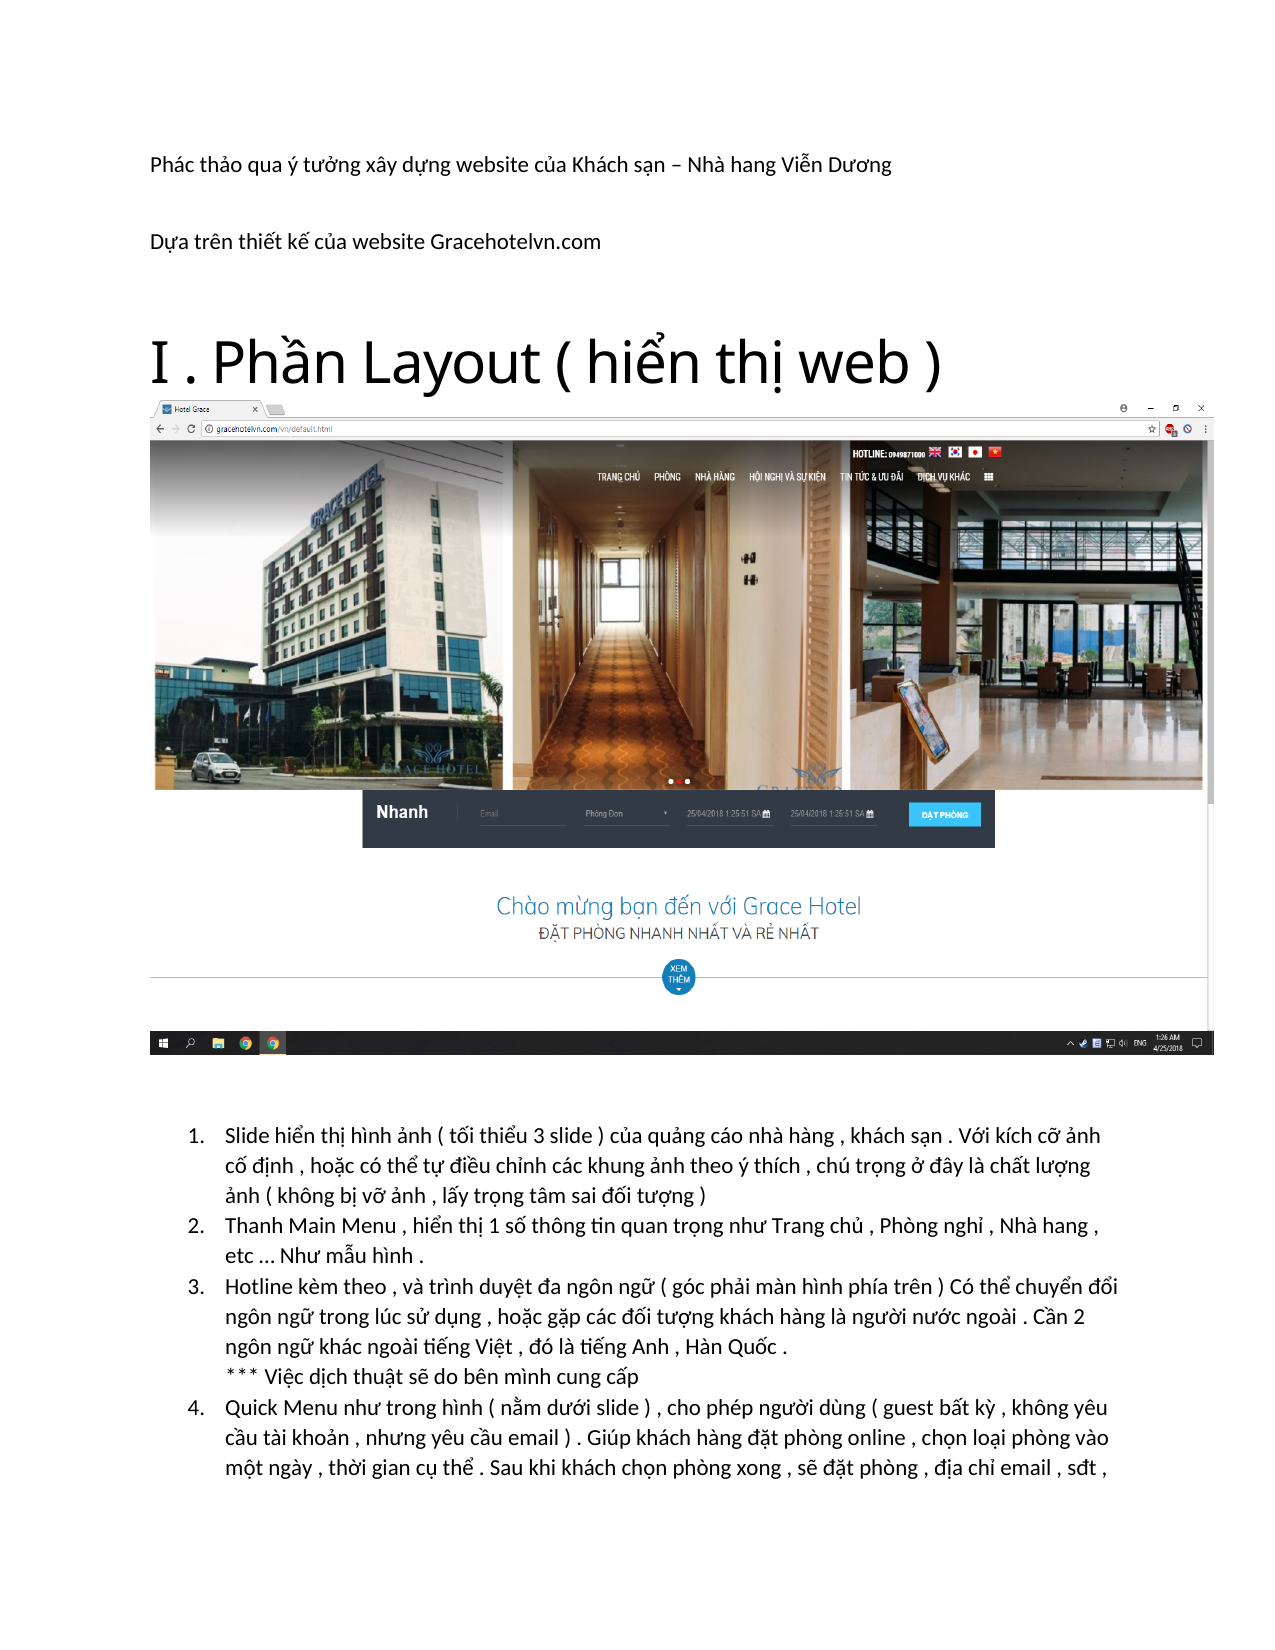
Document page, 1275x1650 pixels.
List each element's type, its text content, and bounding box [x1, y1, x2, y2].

list Thanh Main Menu , hiển thị 1 số thông tin quan trọng như Trang chủ , Phòng nghỉ , Nhà hang , etc … Như mẫu hình . [187, 1211, 1125, 1269]
list Hotline kèm theo , và trình duyệt đa ngôn ngữ ( góc phải màn hình phía trên ) Có thể chuyển đổi ngôn ngữ trong lúc sử dụng , hoặc gặp các đối tượng khách hàng là người nước ngoài . Cần 2 ngôn ngữ khác ngoài tiếng Việt , đó là tiếng Anh , Hàn Quốc . *** Việc dịch thuật sẽ do bên mình cung cấp [187, 1272, 1125, 1390]
list Slide hiển thị hình ảnh ( tối thiểu 3 slide ) của quảng cáo nhà hàng , khách sạn . Với kích cỡ ảnh cố định , hoặc có thể tự điều chỉnh các khung ảnh theo ý thích , chú trọng ở đây là chất lượng ảnh ( không bị vỡ ảnh , lấy trọng tâm sai đối tượng ) [187, 1121, 1125, 1209]
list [187, 1393, 1125, 1481]
text Phác thảo qua ý tưởng xây dựng website của Khách sạn – Nhà hang Viễn Dương [150, 150, 1125, 208]
picture [150, 400, 1214, 1055]
title I . Phần Layout ( hiển thị web ) [150, 321, 1125, 400]
text Dựa trên thiết kế của website Gracehotelvn.com [150, 227, 1125, 255]
